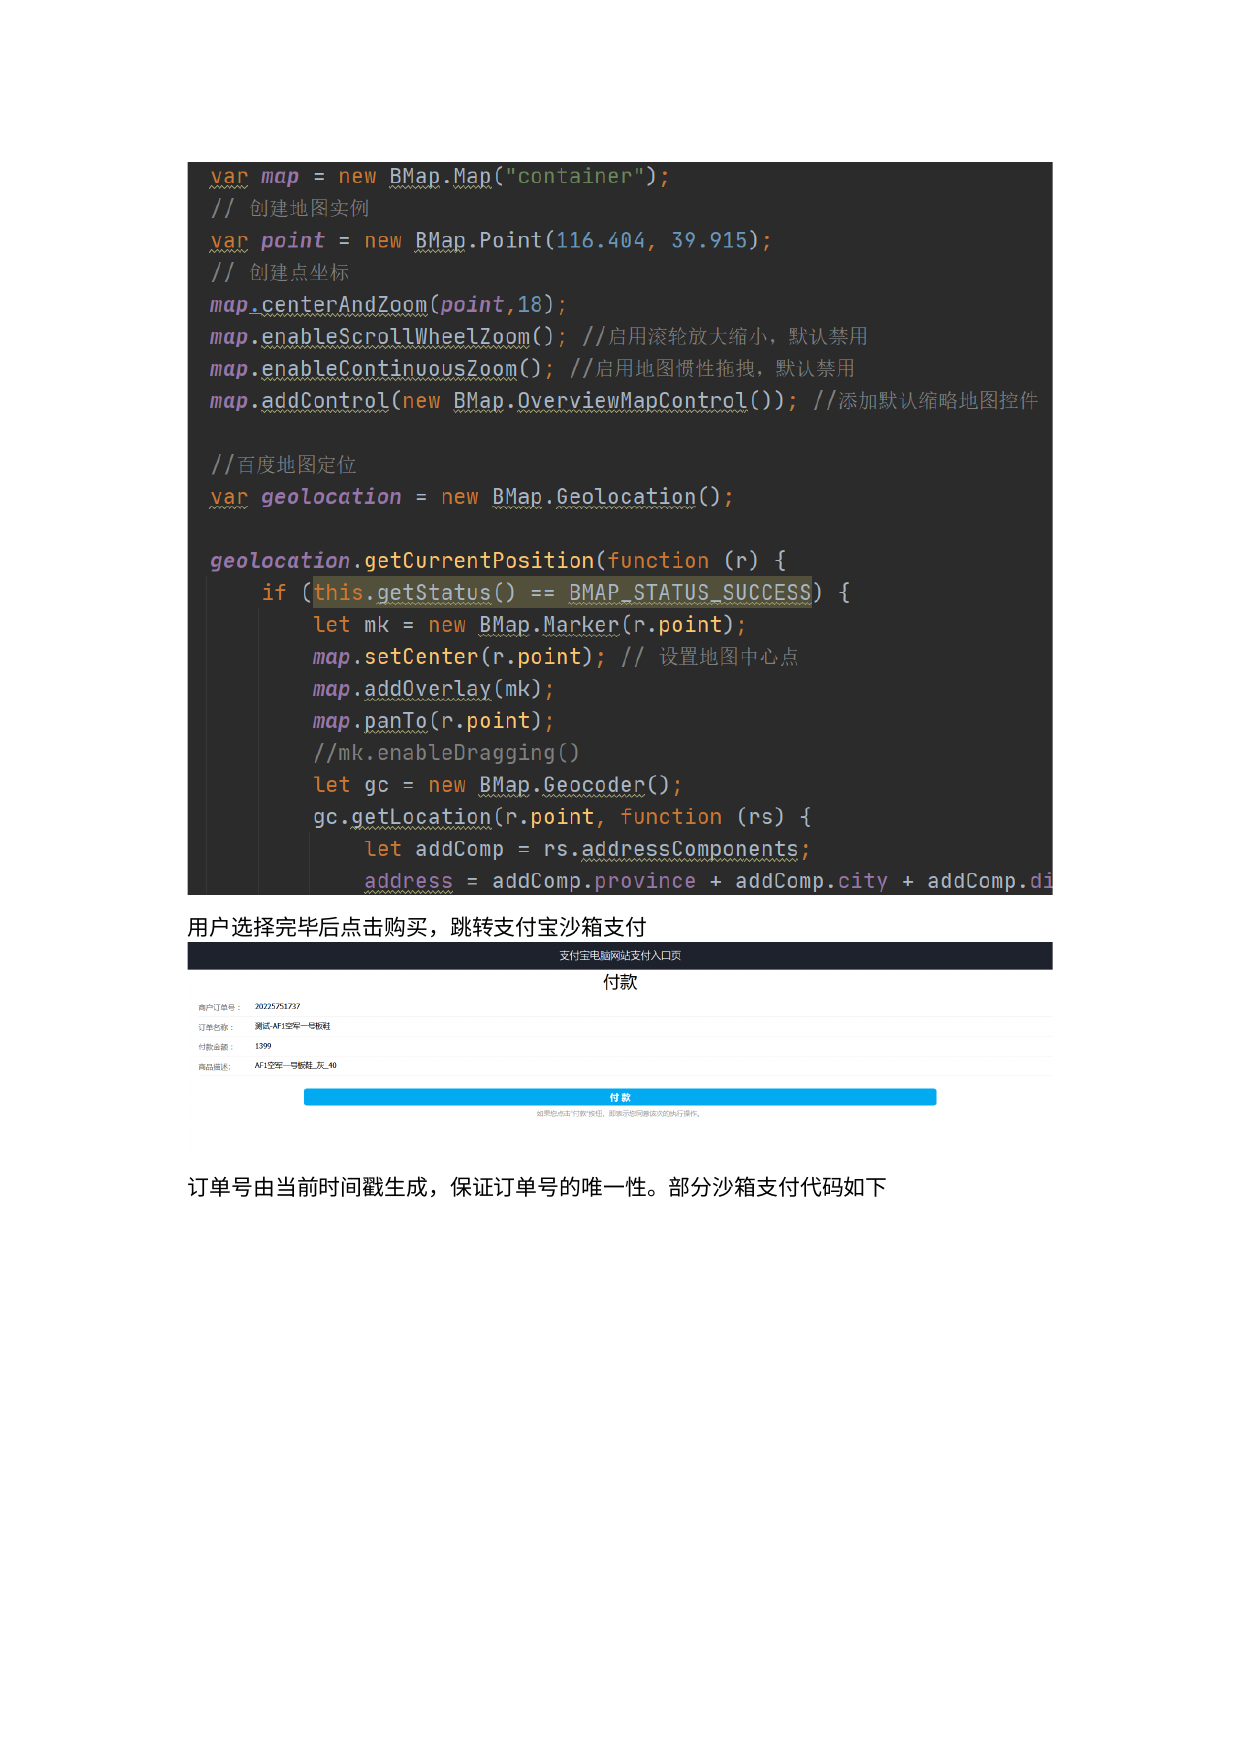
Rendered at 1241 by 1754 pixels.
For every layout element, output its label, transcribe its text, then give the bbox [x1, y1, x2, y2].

text 订单号由当前时间戳生成，保证订单号的唯一性。部分沙箱支付代码如下 [187, 1169, 1053, 1202]
text 用户选择完毕后点击购买，跳转支付宝沙箱支付 [187, 909, 1053, 942]
picture [187, 942, 1053, 1152]
picture [187, 162, 1053, 895]
